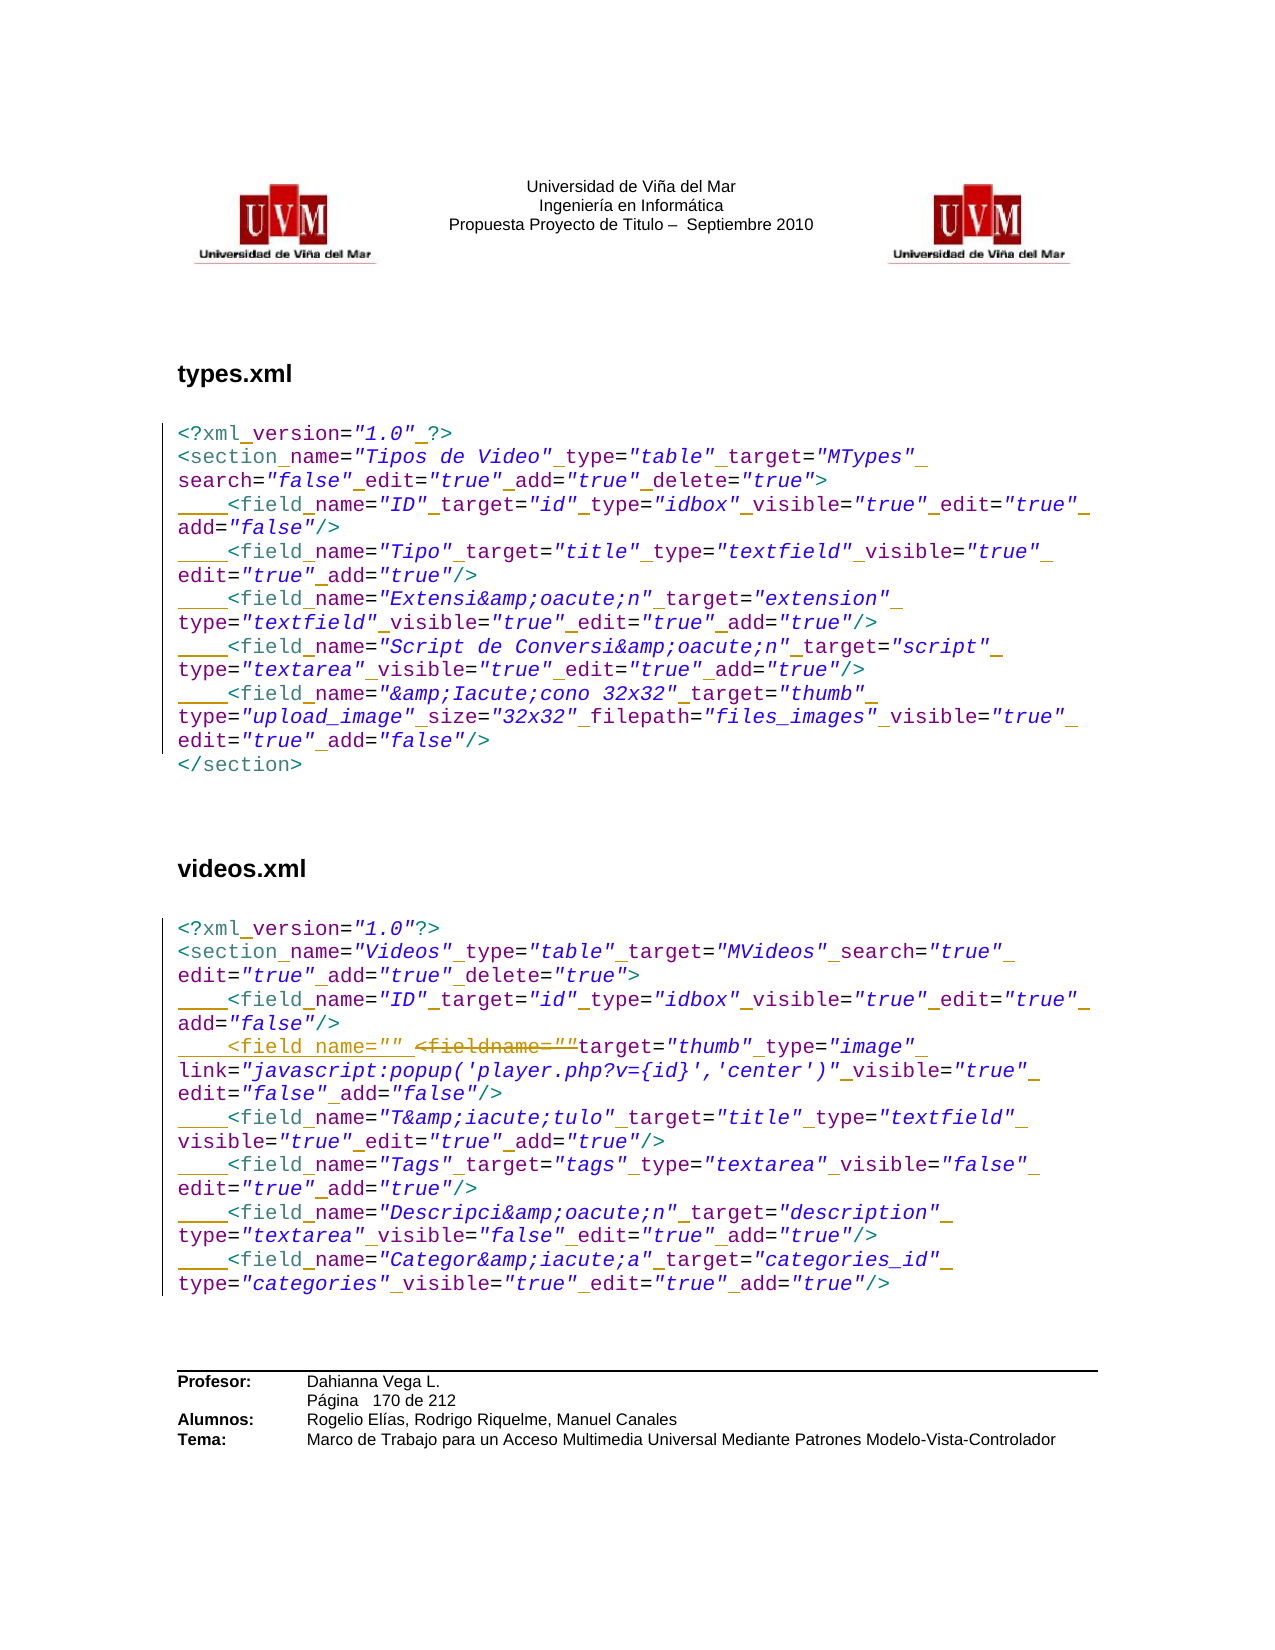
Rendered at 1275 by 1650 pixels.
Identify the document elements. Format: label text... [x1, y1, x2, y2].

text <fieldname="Descripci&amp;oacute;n"target="description"type="textarea"visible="false"edit="true"add="true"/> [177, 1202, 1098, 1249]
picture [177, 176, 390, 267]
text </section> [177, 754, 1098, 777]
text <?xmlversion="1.0"?> [177, 918, 1098, 942]
text <fieldname="Extensi&amp;oacute;n"target="extension"type="textfield"visible="true"edit="true"add="true"/> [177, 588, 1098, 636]
picture [871, 176, 1084, 267]
text <fieldname="Tipo"target="title"type="textfield"visible="true"edit="true"add="true"/> [177, 541, 1098, 588]
text <fieldname="T&amp;iacute;tulo"target="title"type="textfield"visible="true"edit="true"add="true"/> [177, 1107, 1098, 1154]
text <fieldname="Categor&amp;iacute;a"target="categories_id"type="categories"visible="true"edit="true"add="true"/> [177, 1249, 1098, 1296]
text <sectionname="Videos"type="table"target="MVideos"search="true"edit="true"add="true"delete="true"> [177, 942, 1098, 989]
text <fieldname="Tags"target="tags"type="textarea"visible="false"edit="true"add="true"/> [177, 1154, 1098, 1202]
text <?xmlversion="1.0"?> [177, 423, 1098, 446]
text types.xml [177, 359, 1098, 388]
text videos.xml [177, 854, 1098, 883]
text <fieldname="Script de Conversi&amp;oacute;n"target="script"type="textarea"visible="true"edit="true"add="true"/> [177, 636, 1098, 683]
text <fieldname="ID"target="id"type="idbox"visible="true"edit="true"add="false"/> [177, 494, 1098, 541]
text target="thumb"type="image"link="javascript:popup('player.php?v={id}','center')"visible="true"edit="false"add="false"/> [177, 1036, 1098, 1107]
text <sectionname="Tipos de Video"type="table"target="MTypes"search="false"edit="true"add="true"delete="true"> [177, 446, 1098, 494]
text <fieldname="ID"target="id"type="idbox"visible="true"edit="true"add="false"/> [177, 989, 1098, 1036]
text <fieldname="&amp;Iacute;cono 32x32"target="thumb"type="upload_image"size="32x32"filepath="files_images"visible="true"edit="true"add="false"/> [177, 683, 1098, 754]
